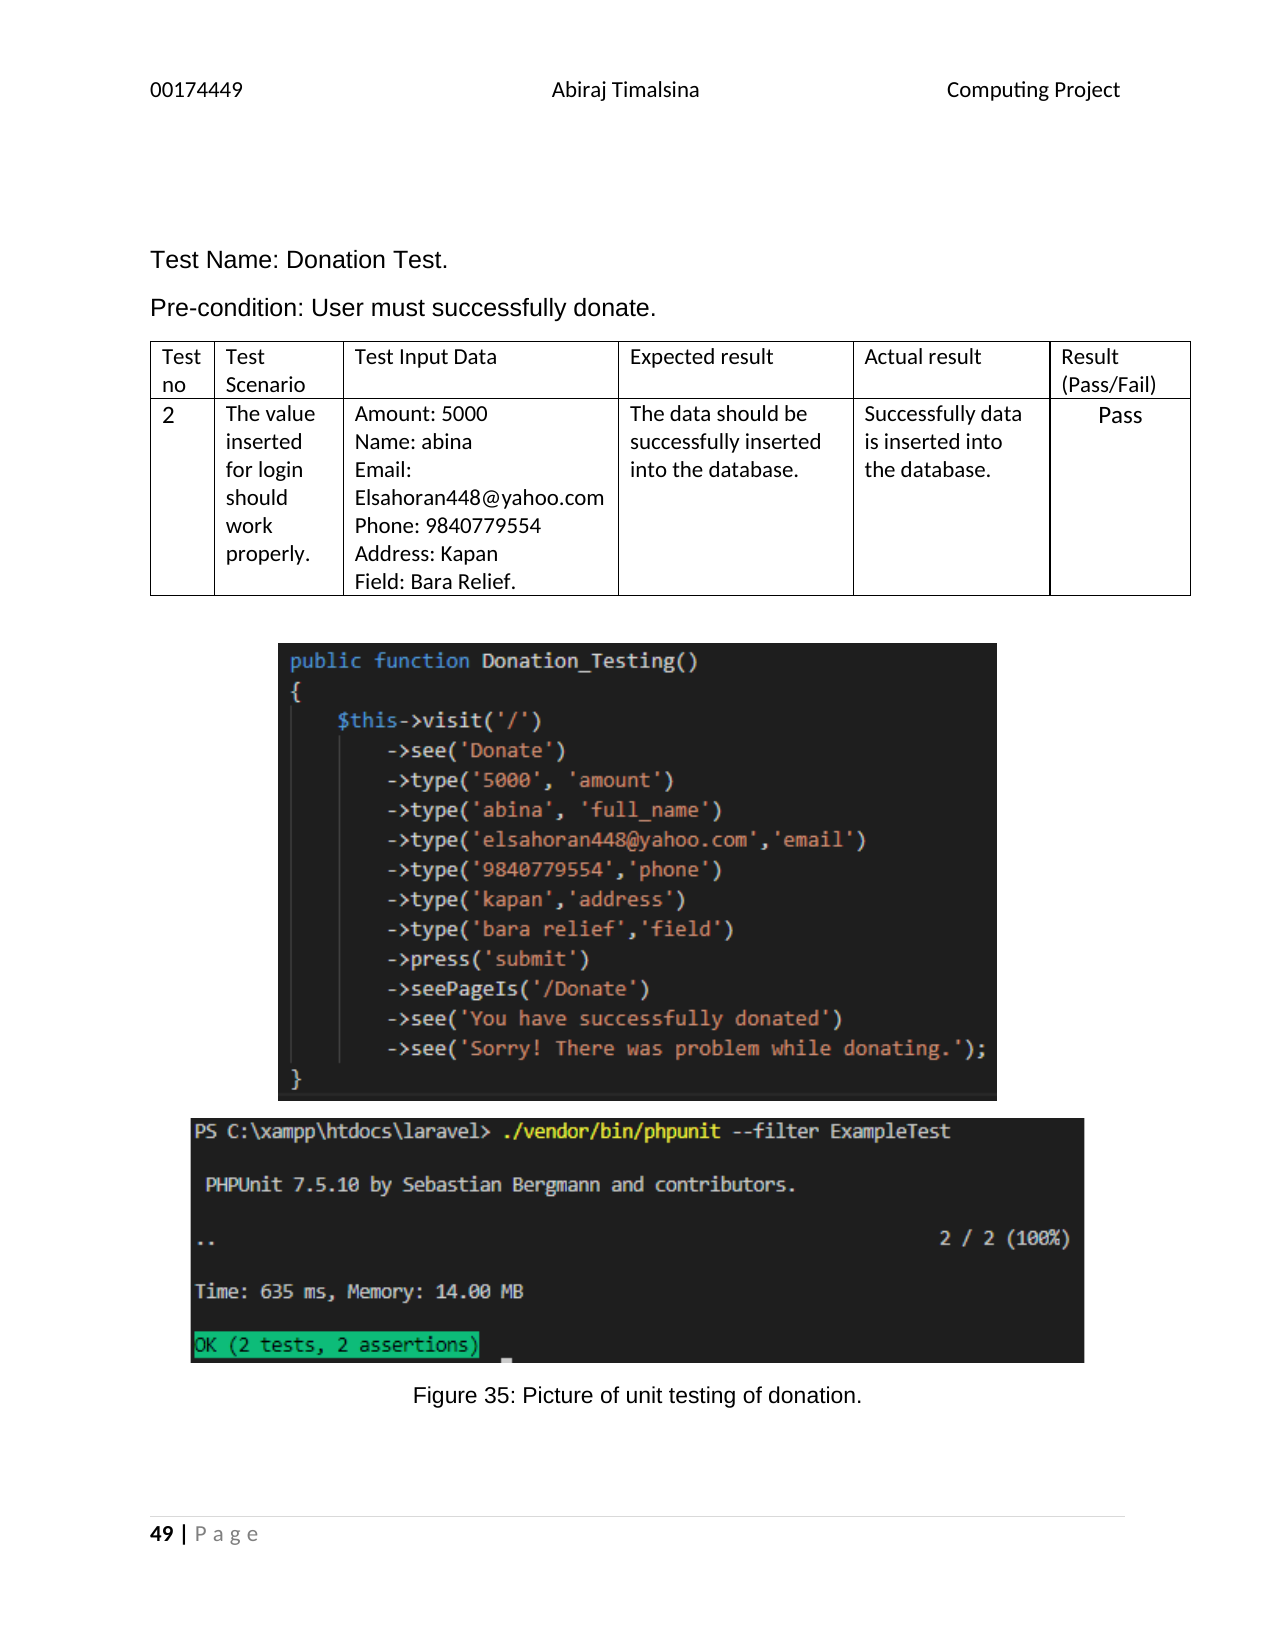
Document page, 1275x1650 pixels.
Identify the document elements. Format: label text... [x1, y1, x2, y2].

table_cell Successfully data is inserted into the database. [854, 399, 1049, 595]
table_cell 2 [151, 399, 214, 595]
table_header Actual result [854, 342, 1049, 398]
table_cell The data should be successfully inserted into the database. [619, 399, 853, 595]
picture [190, 1118, 1085, 1363]
table_cell The value inserted for login should work properly. [215, 399, 343, 595]
table_header Test Input Data [344, 342, 618, 398]
table_cell Amount: 5000 Name: abina Email: Elsahoran448@yahoo.com Phone: 9840779554 Address: Kapan Field: Bara Relief. [344, 399, 618, 595]
text Pre-condition: User must successfully donate. [150, 293, 1125, 322]
text Figure 35: Picture of unit testing of donation. [150, 1382, 1125, 1408]
table_header Result (Pass/Fail) [1051, 342, 1190, 398]
picture [278, 643, 997, 1101]
table_cell Pass [1051, 399, 1190, 595]
text Test Name: Donation Test. [150, 245, 1125, 274]
table_header Test no [151, 342, 214, 398]
table_header Test Scenario [215, 342, 343, 398]
table_header Expected result [619, 342, 853, 398]
